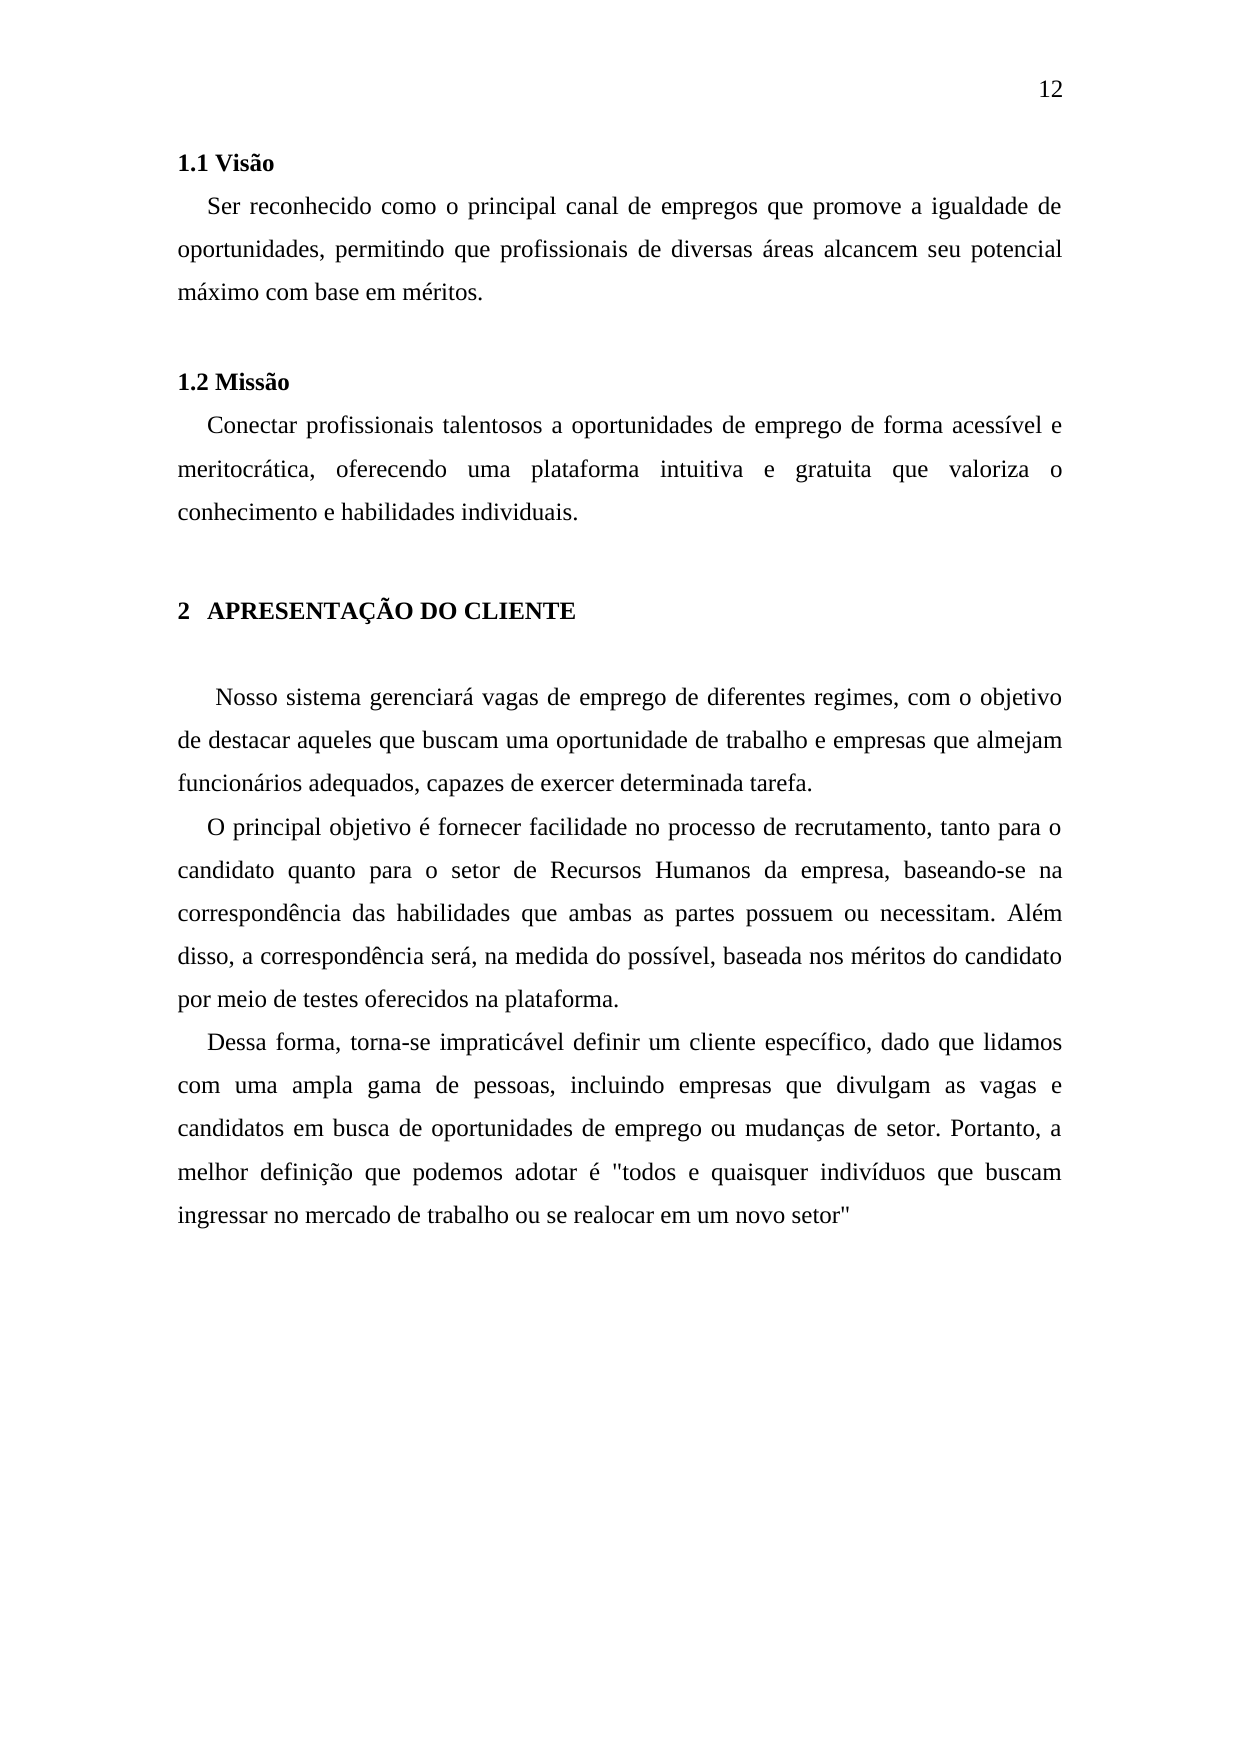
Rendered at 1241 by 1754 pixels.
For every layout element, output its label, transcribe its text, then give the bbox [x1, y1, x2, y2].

subtitle APRESENTAÇÃO DO CLIENTE [177, 596, 1063, 625]
text O principal objetivo é fornecer facilidade no processo de recrutamento, tanto para o candidato quanto para o setor de Recursos Humanos da empresa, baseando-se na correspondência das habilidades que ambas as partes possuem ou necessitam. Além disso, a correspondência será, na medida do possível, baseada nos méritos do candidato por meio de testes oferecidos na plataforma. [177, 812, 1063, 1013]
subtitle 1.1 Visão [177, 148, 1063, 176]
text Conectar profissionais talentosos a oportunidades de emprego de forma acessível e meritocrática, oferecendo uma plataforma intuitiva e gratuita que valoriza o conhecimento e habilidades individuais. [177, 411, 1063, 526]
text Dessa forma, torna-se impraticável definir um cliente específico, dado que lidamos com uma ampla gama de pessoas, incluindo empresas que divulgam as vagas e candidatos em busca de oportunidades de emprego ou mudanças de setor. Portanto, a melhor definição que podemos adotar é "todos e quaisquer indivíduos que buscam ingressar no mercado de trabalho ou se realocar em um novo setor" [177, 1027, 1063, 1228]
text Nosso sistema gerenciará vagas de emprego de diferentes regimes, com o objetivo de destacar aqueles que buscam uma oportunidade de trabalho e empresas que almejam funcionários adequados, capazes de exercer determinada tarefa. [177, 682, 1063, 797]
text Ser reconhecido como o principal canal de empregos que promove a igualdade de oportunidades, permitindo que profissionais de diversas áreas alcancem seu potencial máximo com base em méritos. [177, 191, 1063, 306]
subtitle 1.2 Missão [177, 367, 1063, 396]
